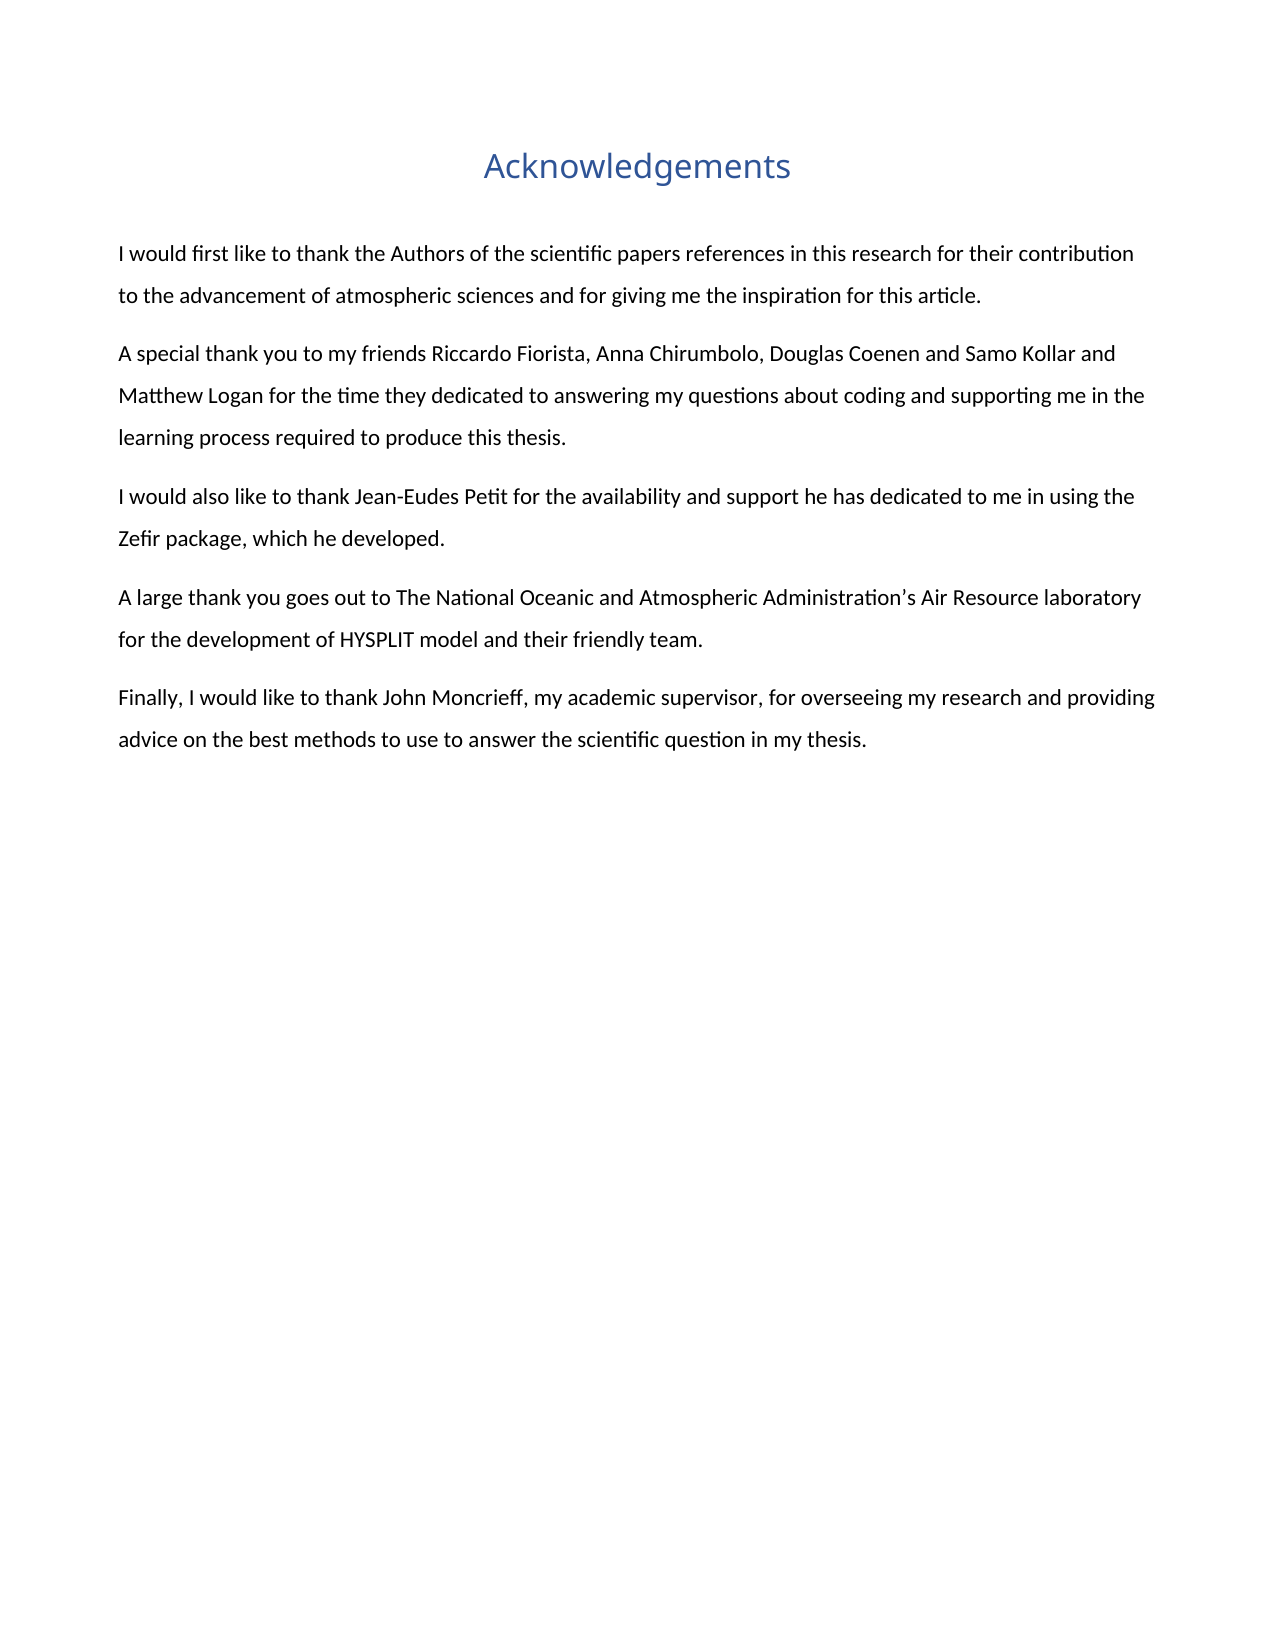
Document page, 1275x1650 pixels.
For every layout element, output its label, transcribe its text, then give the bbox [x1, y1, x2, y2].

subtitle Acknowledgements [118, 143, 1157, 188]
text Finally, I would like to thank John Moncrieff, my academic supervisor, for overseeing my research and providing advice on the best methods to use to answer the scientific question in my thesis. [118, 683, 1157, 753]
text A special thank you to my friends Riccardo Fiorista, Anna Chirumbolo, Douglas Coenen and Samo Kollar and Matthew Logan for the time they dedicated to answering my questions about coding and supporting me in the learning process required to produce this thesis. [118, 339, 1157, 452]
text I would first like to thank the Authors of the scientific papers references in this research for their contribution to the advancement of atmospheric sciences and for giving me the inspiration for this article. [118, 239, 1157, 309]
text I would also like to thank Jean-Eudes Petit for the availability and support he has dedicated to me in using the Zefir package, which he developed. [118, 482, 1157, 552]
text A large thank you goes out to The National Oceanic and Atmospheric Administration’s Air Resource laboratory for the development of HYSPLIT model and their friendly team. [118, 583, 1157, 653]
